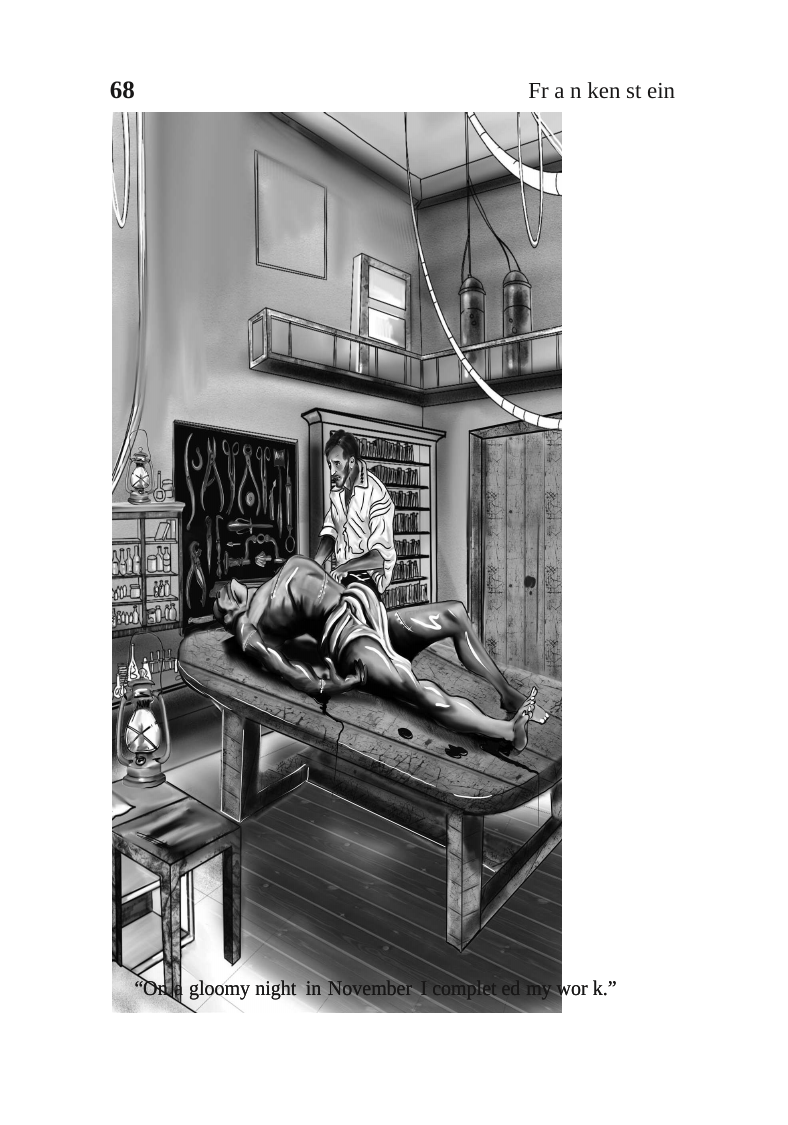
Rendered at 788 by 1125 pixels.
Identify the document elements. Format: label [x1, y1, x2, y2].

picture [112, 112, 562, 1013]
